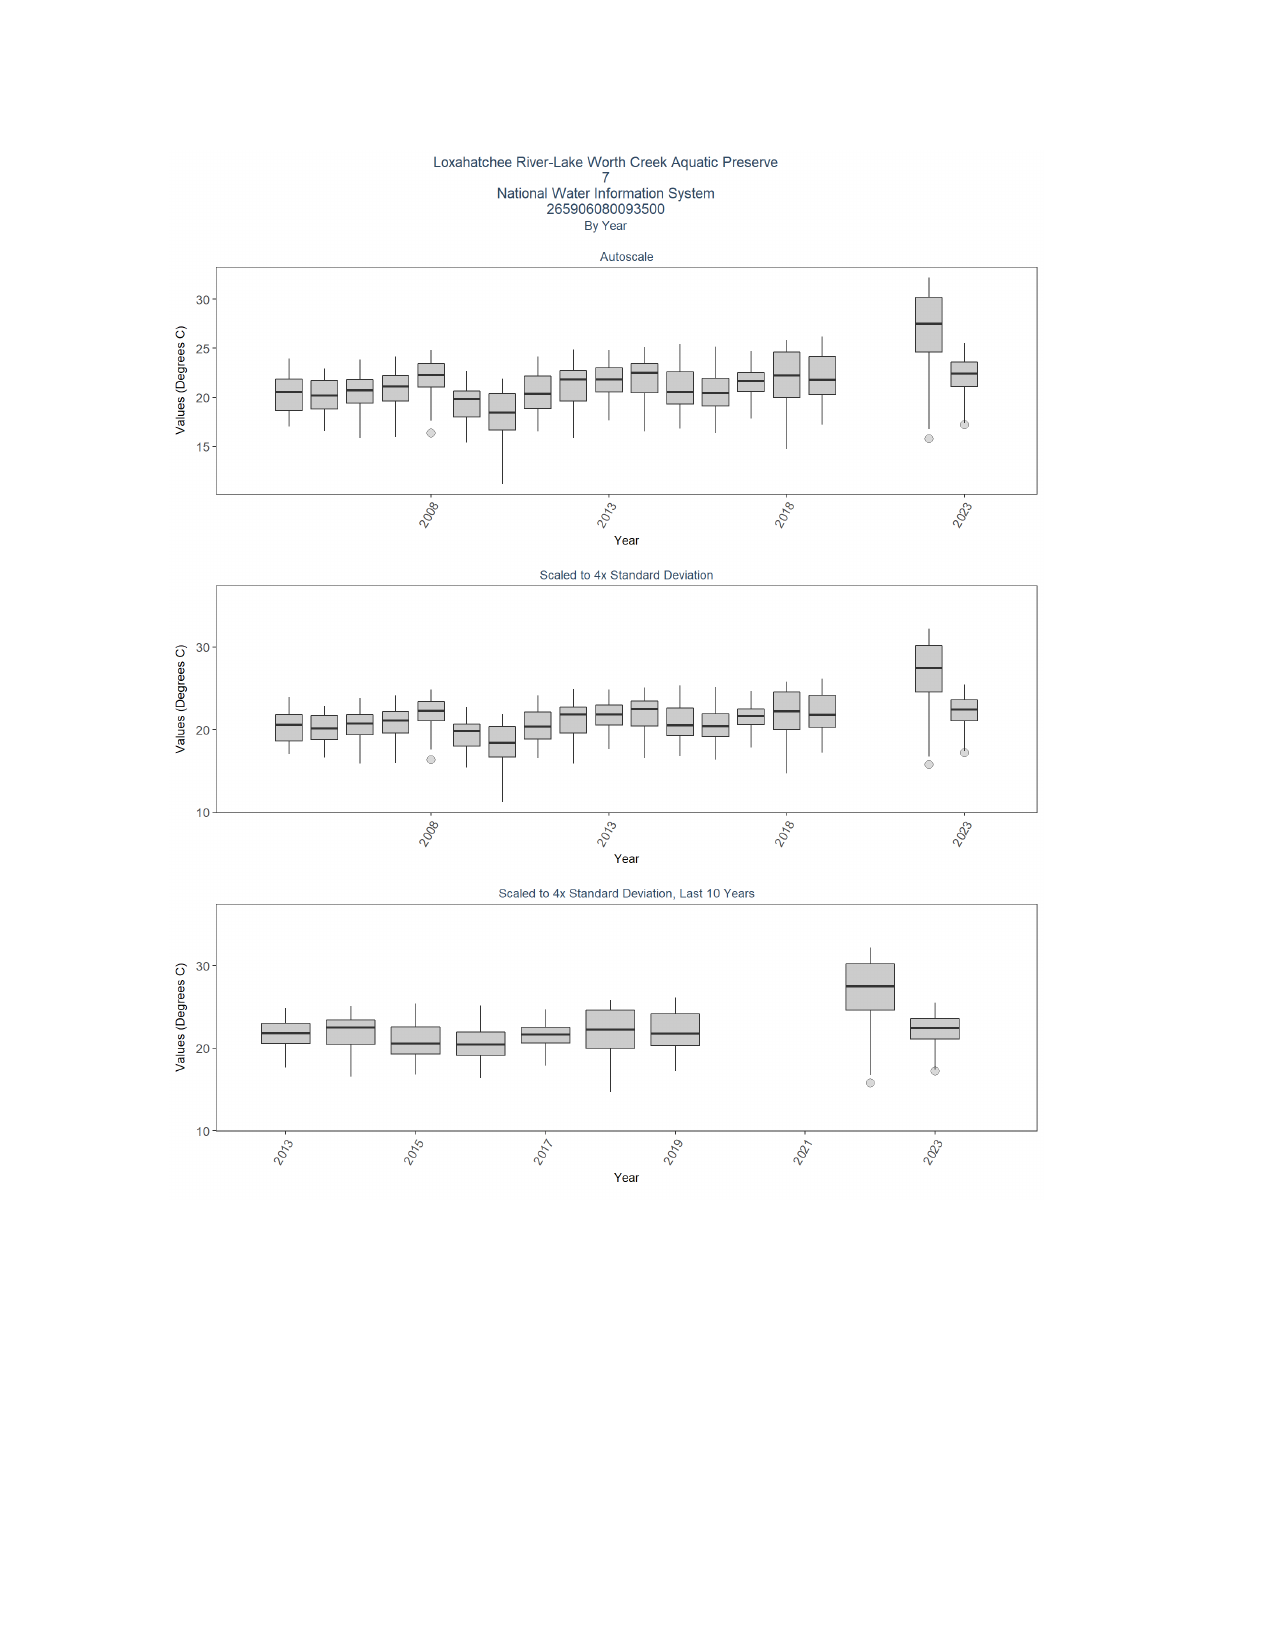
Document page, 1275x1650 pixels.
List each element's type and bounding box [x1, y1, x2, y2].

picture [168, 150, 1044, 1200]
